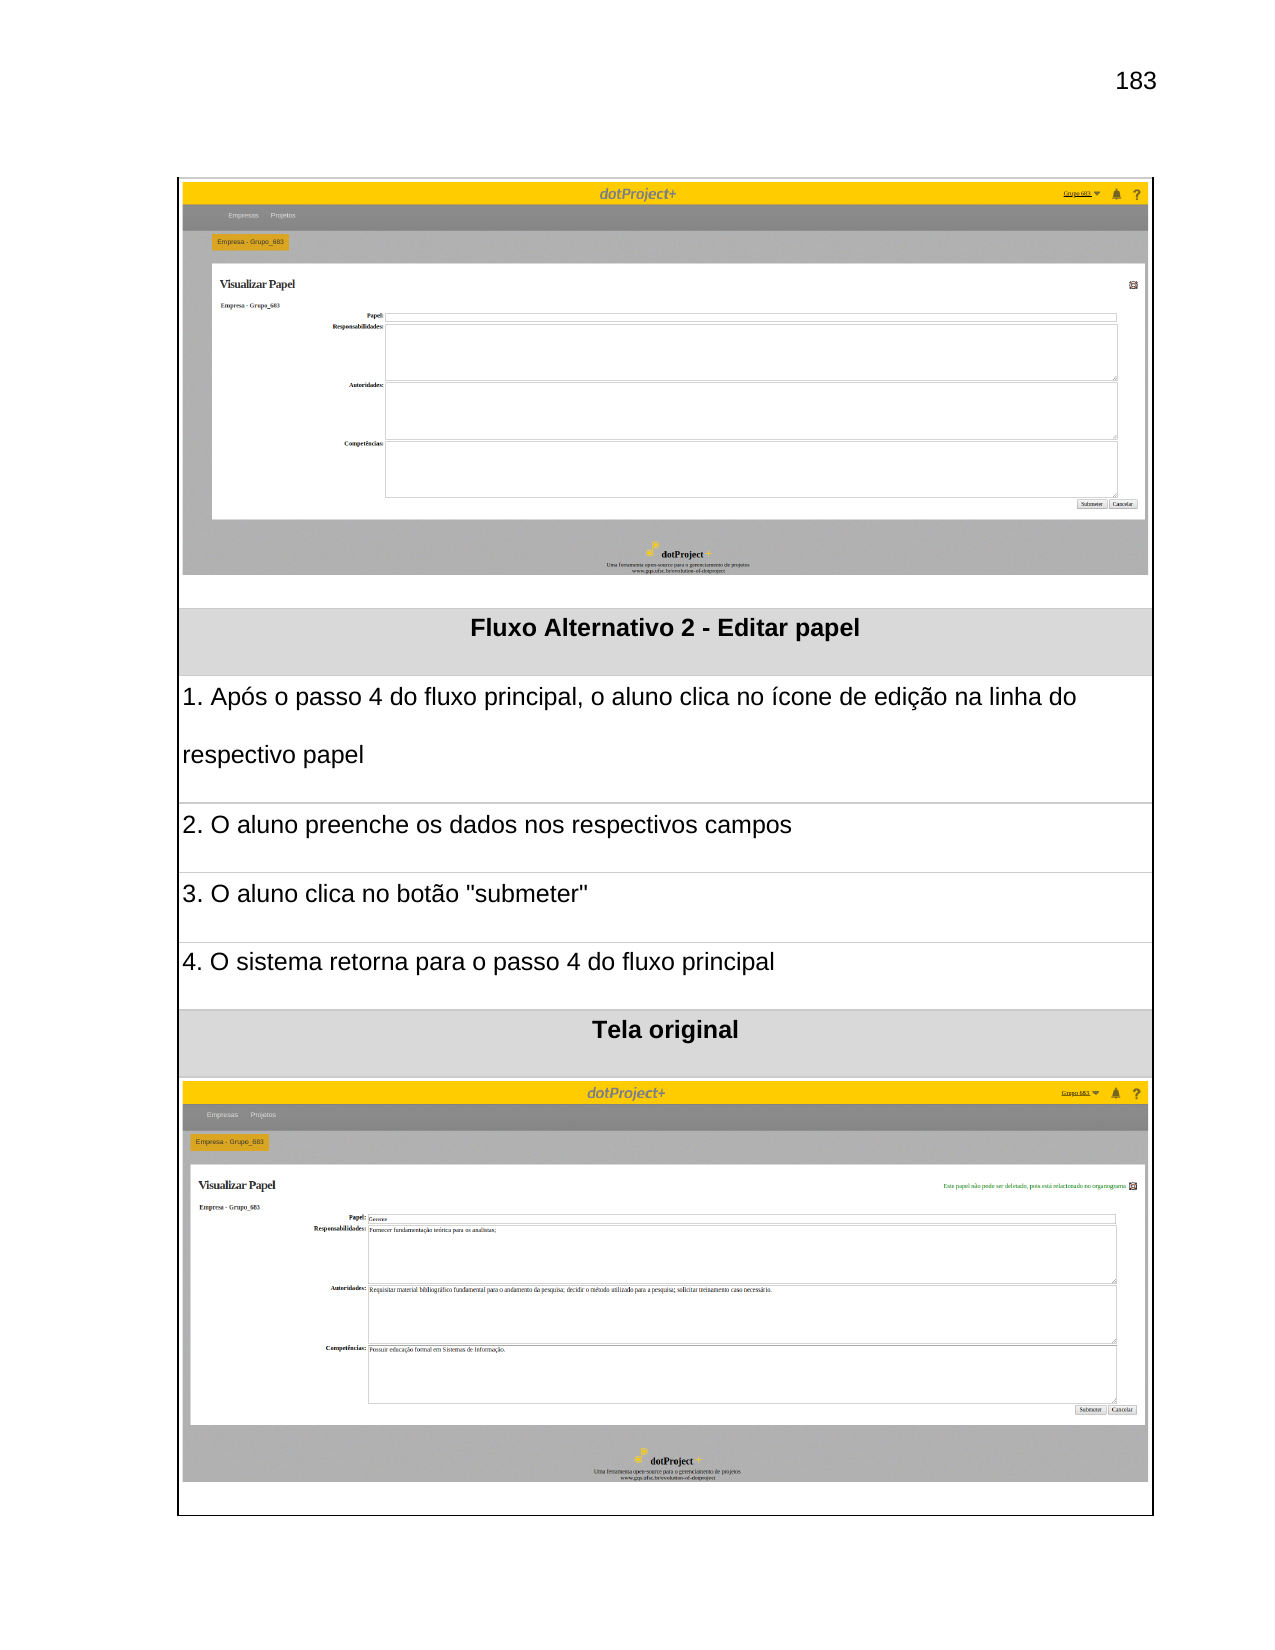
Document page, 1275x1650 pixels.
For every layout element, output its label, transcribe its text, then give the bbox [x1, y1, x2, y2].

table_cell Tela original [179, 1011, 1152, 1076]
table_cell [179, 1078, 1152, 1515]
table_cell 2. O aluno preenche os dados nos respectivos campos [179, 804, 1152, 872]
table_cell 1. Após o passo 4 do fluxo principal, o aluno clica no ícone de edição na linha do respectivo papel [179, 676, 1152, 802]
table_cell Fluxo Alternativo 2 - Editar papel [179, 609, 1152, 675]
table_cell [179, 179, 1152, 607]
table_cell 4. O sistema retorna para o passo 4 do fluxo principal [179, 943, 1152, 1009]
picture [182, 1081, 1149, 1482]
table_cell 3. O aluno clica no botão "submeter" [179, 873, 1152, 942]
picture [182, 182, 1149, 575]
